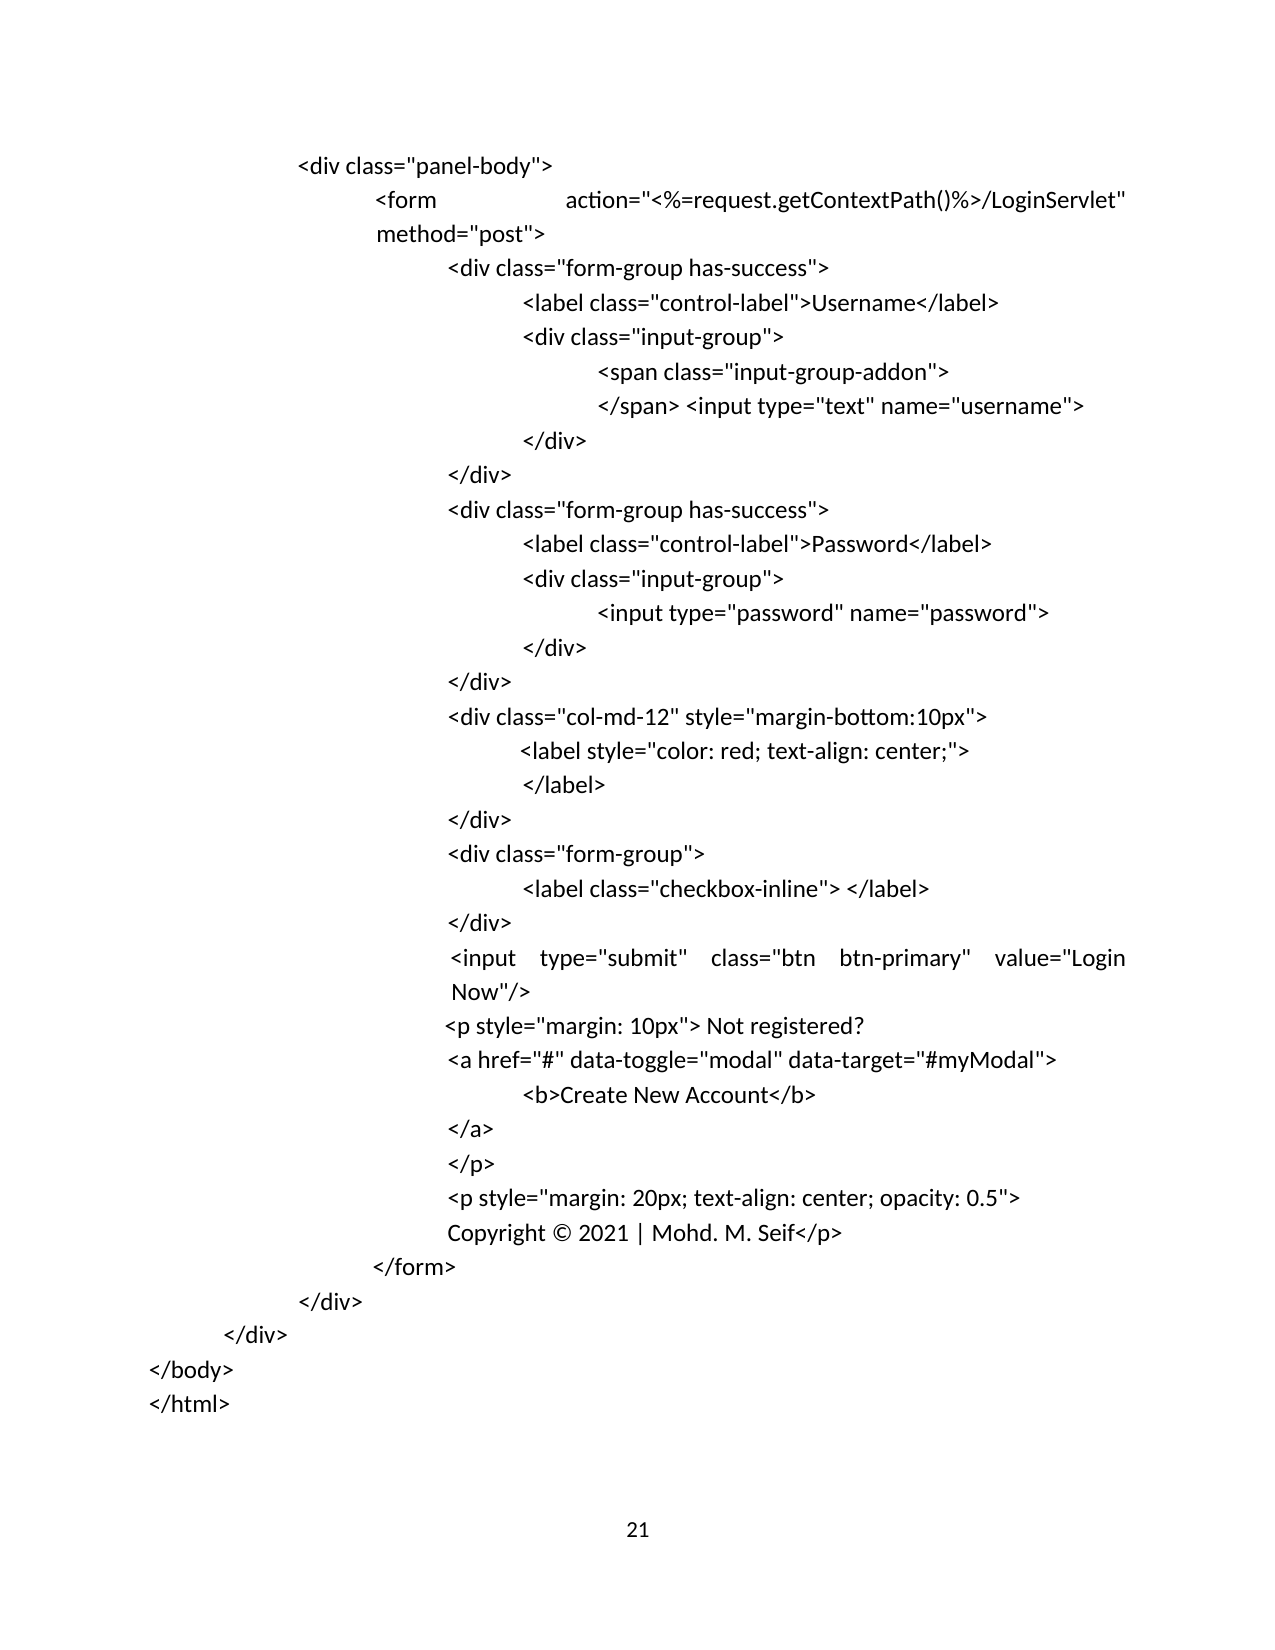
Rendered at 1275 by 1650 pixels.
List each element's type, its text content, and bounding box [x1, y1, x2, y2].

text </html> [148, 1388, 1126, 1419]
text </a> [148, 1113, 1228, 1144]
text <p style="margin: 20px; text-align: center; opacity: 0.5"> [148, 1182, 1228, 1213]
text <label class="control-label">Password</label> [148, 528, 1228, 559]
text </div> </div> [148, 1286, 435, 1350]
text </div> [148, 425, 1228, 455]
text <p style="margin: 10px"> Not registered? [148, 1010, 1228, 1041]
text </body> [148, 1354, 1126, 1384]
text </span> <input type="text" name="username"> [148, 390, 1228, 421]
text <input type="submit" class="btn btn-primary" value="Login Now"/> [450, 942, 1126, 1006]
text <div class="col-md-12" style="margin-bottom:10px"> [148, 701, 1228, 731]
text <label class="control-label">Username</label> [148, 287, 1228, 317]
text <form action="<%=request.getContextPath()%>/LoginServlet" method="post"> [375, 184, 1126, 248]
text <label style="color: red; text-align: center;"> [148, 735, 1228, 766]
text <input type="password" name="password"> [148, 597, 1228, 628]
text </div> [148, 632, 1228, 662]
text Copyright © 2021 | Mohd. M. Seif</p> [148, 1217, 1228, 1247]
text </form> [148, 1251, 1228, 1282]
text <div class="panel-body"> [148, 150, 1228, 181]
text </div> [148, 666, 1228, 697]
text <div class="form-group has-success"> [148, 252, 1228, 283]
text <b>Create New Account</b> [148, 1079, 1228, 1109]
text </div> [148, 459, 1228, 490]
text <a href="#" data-toggle="modal" data-target="#myModal"> [148, 1044, 1228, 1075]
text <div class="input-group"> [148, 321, 1228, 352]
text </p> [148, 1148, 1228, 1178]
text </div> [148, 908, 1228, 938]
text </label> [148, 770, 1228, 800]
text <div class="form-group"> [148, 839, 1228, 869]
text <div class="input-group"> [148, 563, 1228, 593]
text <span class="input-group-addon"> [148, 356, 1228, 386]
text </div> [148, 804, 1228, 835]
text <div class="form-group has-success"> [148, 494, 1228, 524]
text <label class="checkbox-inline"> </label> [148, 873, 1228, 904]
